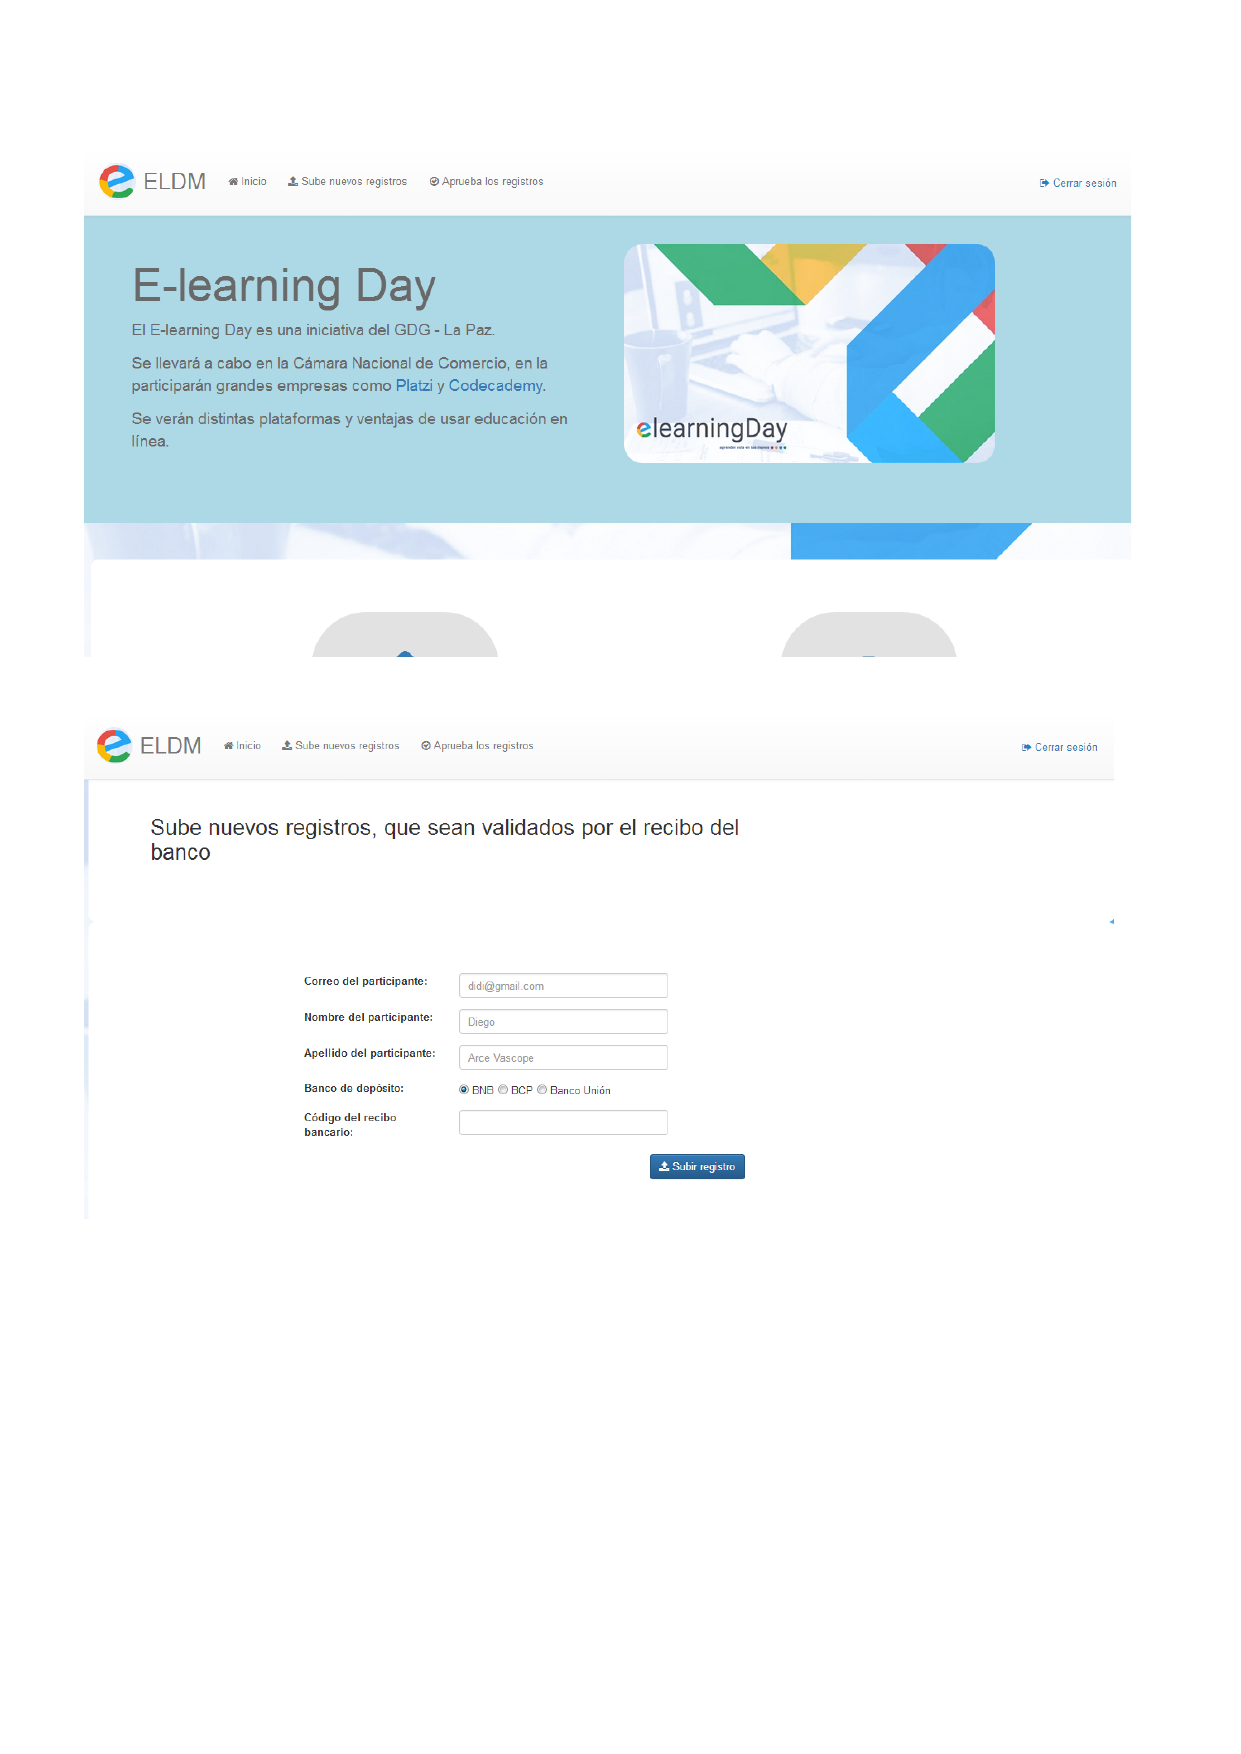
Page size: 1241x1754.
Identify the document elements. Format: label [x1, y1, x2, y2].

picture [84, 150, 1132, 657]
picture [84, 713, 1114, 1219]
